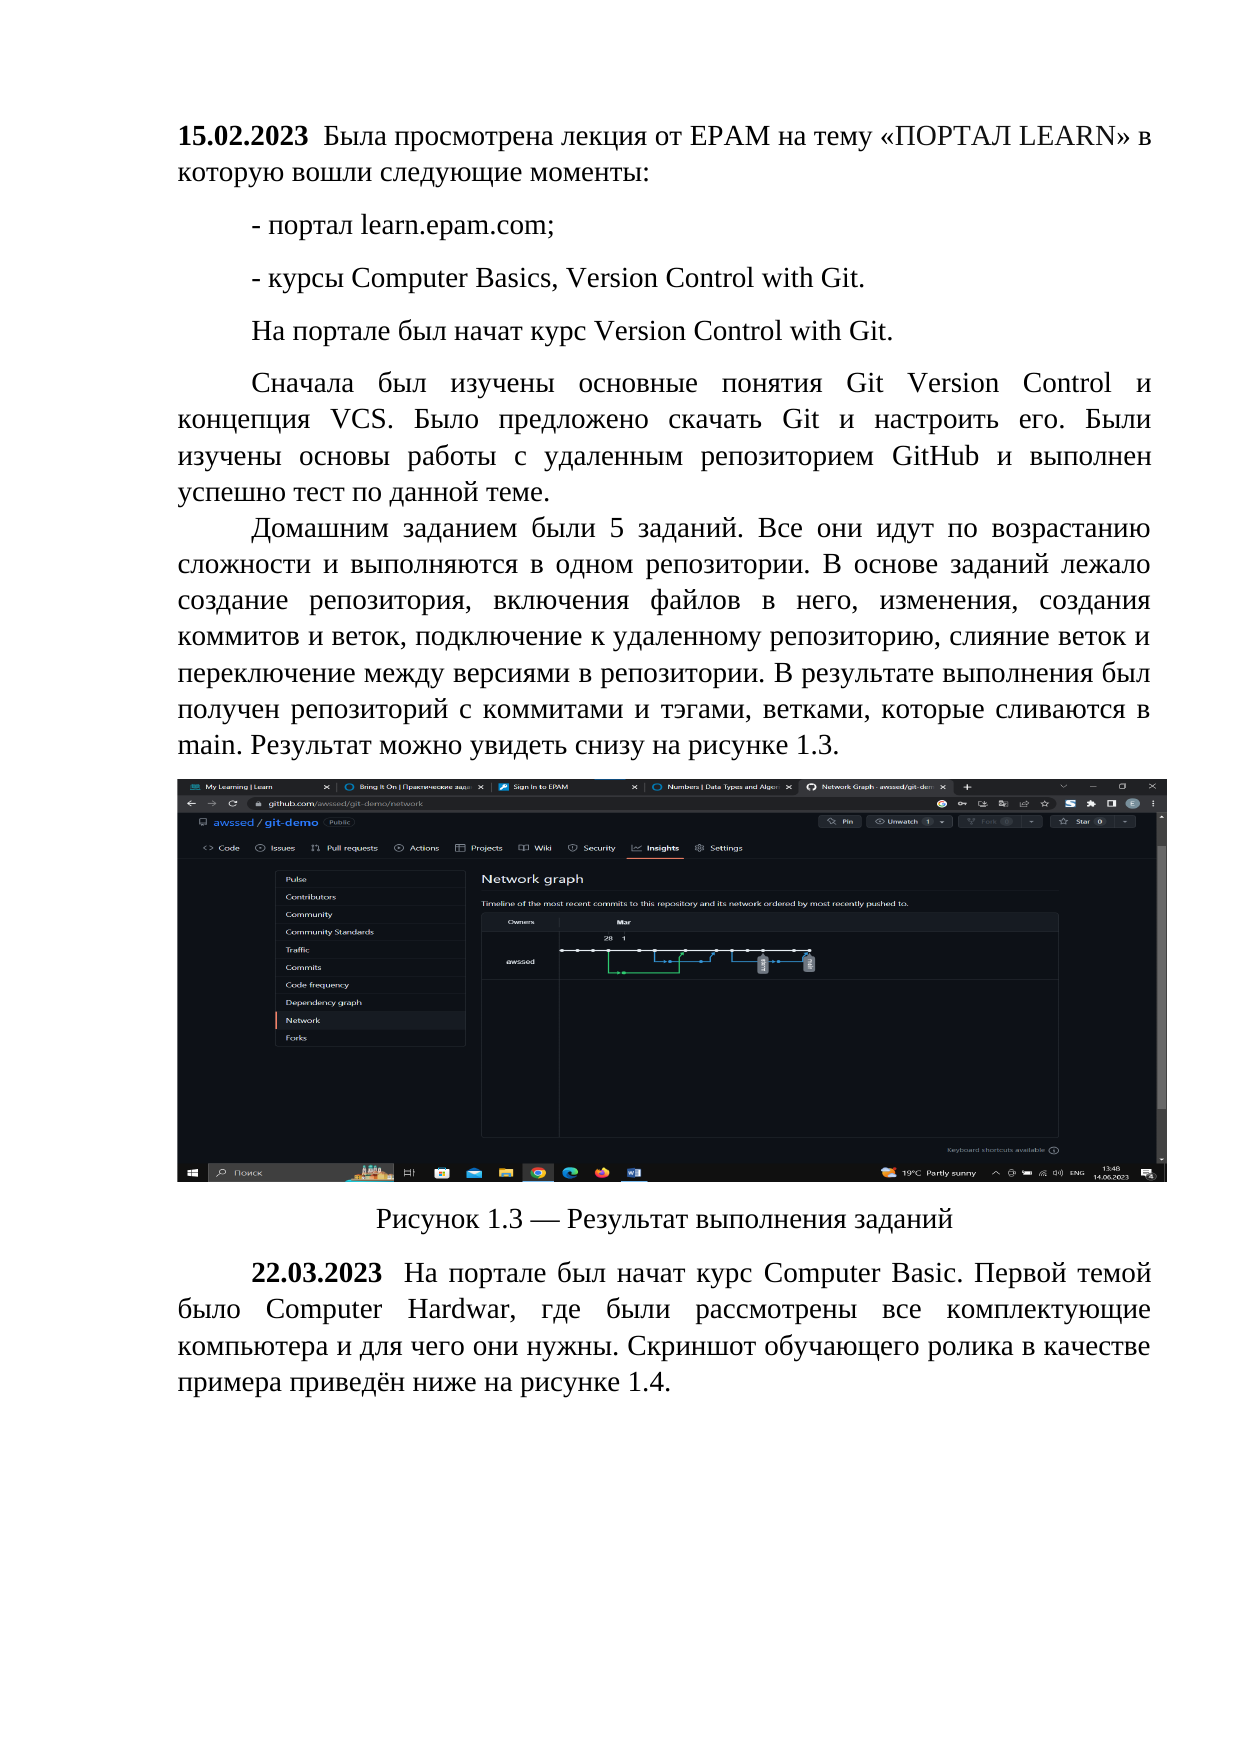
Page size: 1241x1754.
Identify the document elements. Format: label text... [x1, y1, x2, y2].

text - портал learn.epam.com; [177, 207, 1152, 241]
text Домашним заданием были 5 заданий. Все они идут по возрастанию сложности и выполняются в одном репозитории. В основе заданий лежало создание репозитория, включения файлов в него, изменения, создания коммитов и веток, подключение к удаленному репозиторию, слияние веток и переключение между версиями в репозитории. В результате выполнения был получен репозиторий с коммитами и тэгами, ветками, которые сливаются в main. Результат можно увидеть снизу на рисунке 1.3. [177, 510, 1152, 761]
text На портале был начат курс Version Control with Git. [177, 313, 1152, 346]
text 22.03.2023 На портале был начат курс Computer Basic. Первой темой было Computer Hardwar, где были рассмотрены все комплектующие компьютера и для чего они нужны. Скриншот обучающего ролика в качестве примера приведён ниже на рисунке 1.4. [177, 1255, 1152, 1397]
text 15.02.2023 Была просмотрена лекция от EPAM на тему «ПОРТАЛ LEARN» в которую вошли следующие моменты: [177, 118, 1152, 188]
picture [177, 779, 1167, 1182]
text - курсы Computer Basics, Version Control with Git. [177, 260, 1152, 293]
text Рисунок 1.3 — Результат выполнения заданий [177, 1201, 1152, 1234]
text Сначала был изучены основные понятия Git Version Control и концепция VCS. Было предложено скачать Git и настроить его. Были изучены основы работы с удаленным репозиторием GitHub и выполнен успешно тест по данной теме. [177, 366, 1152, 507]
